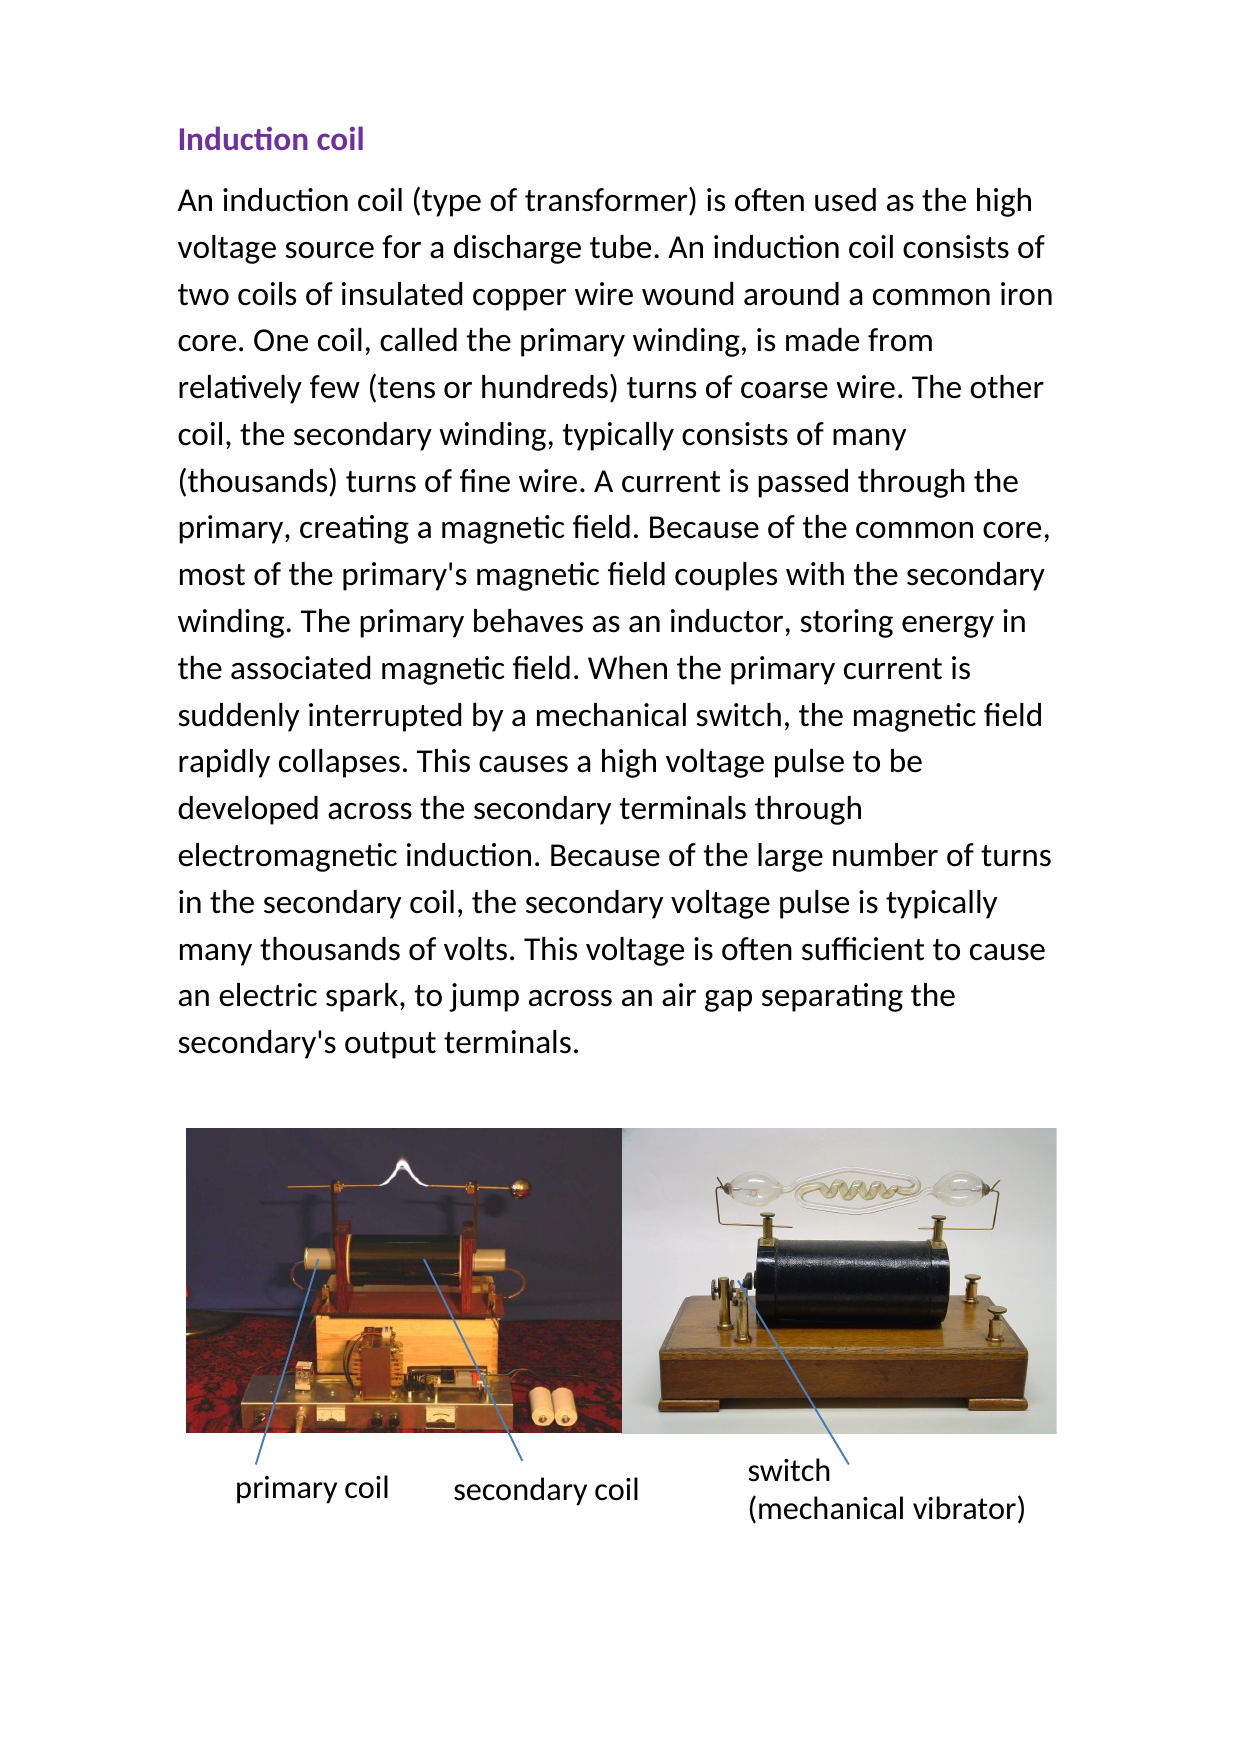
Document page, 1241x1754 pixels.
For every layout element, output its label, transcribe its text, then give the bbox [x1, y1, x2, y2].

text Induction coil [177, 118, 1063, 159]
text An induction coil (type of transformer) is often used as the high voltage source for a discharge tube. An induction coil consists of two coils of insulated copper wire wound around a common iron core. One coil, called the primary winding, is made from relatively few (tens or hundreds) turns of coarse wire. The other coil, the secondary winding, typically consists of many (thousands) turns of fine wire. A current is passed through the primary, creating a magnetic field. Because of the common core, most of the primary's magnetic field couples with the secondary winding. The primary behaves as an inductor, storing energy in the associated magnetic field. When the primary current is suddenly interrupted by a mechanical switch, the magnetic field rapidly collapses. This causes a high voltage pulse to be developed across the secondary terminals through electromagnetic induction. Because of the large number of turns in the secondary coil, the secondary voltage pulse is typically many thousands of volts. This voltage is often sufficient to cause an electric spark, to jump across an air gap separating the secondary's output terminals. [177, 179, 1063, 1062]
